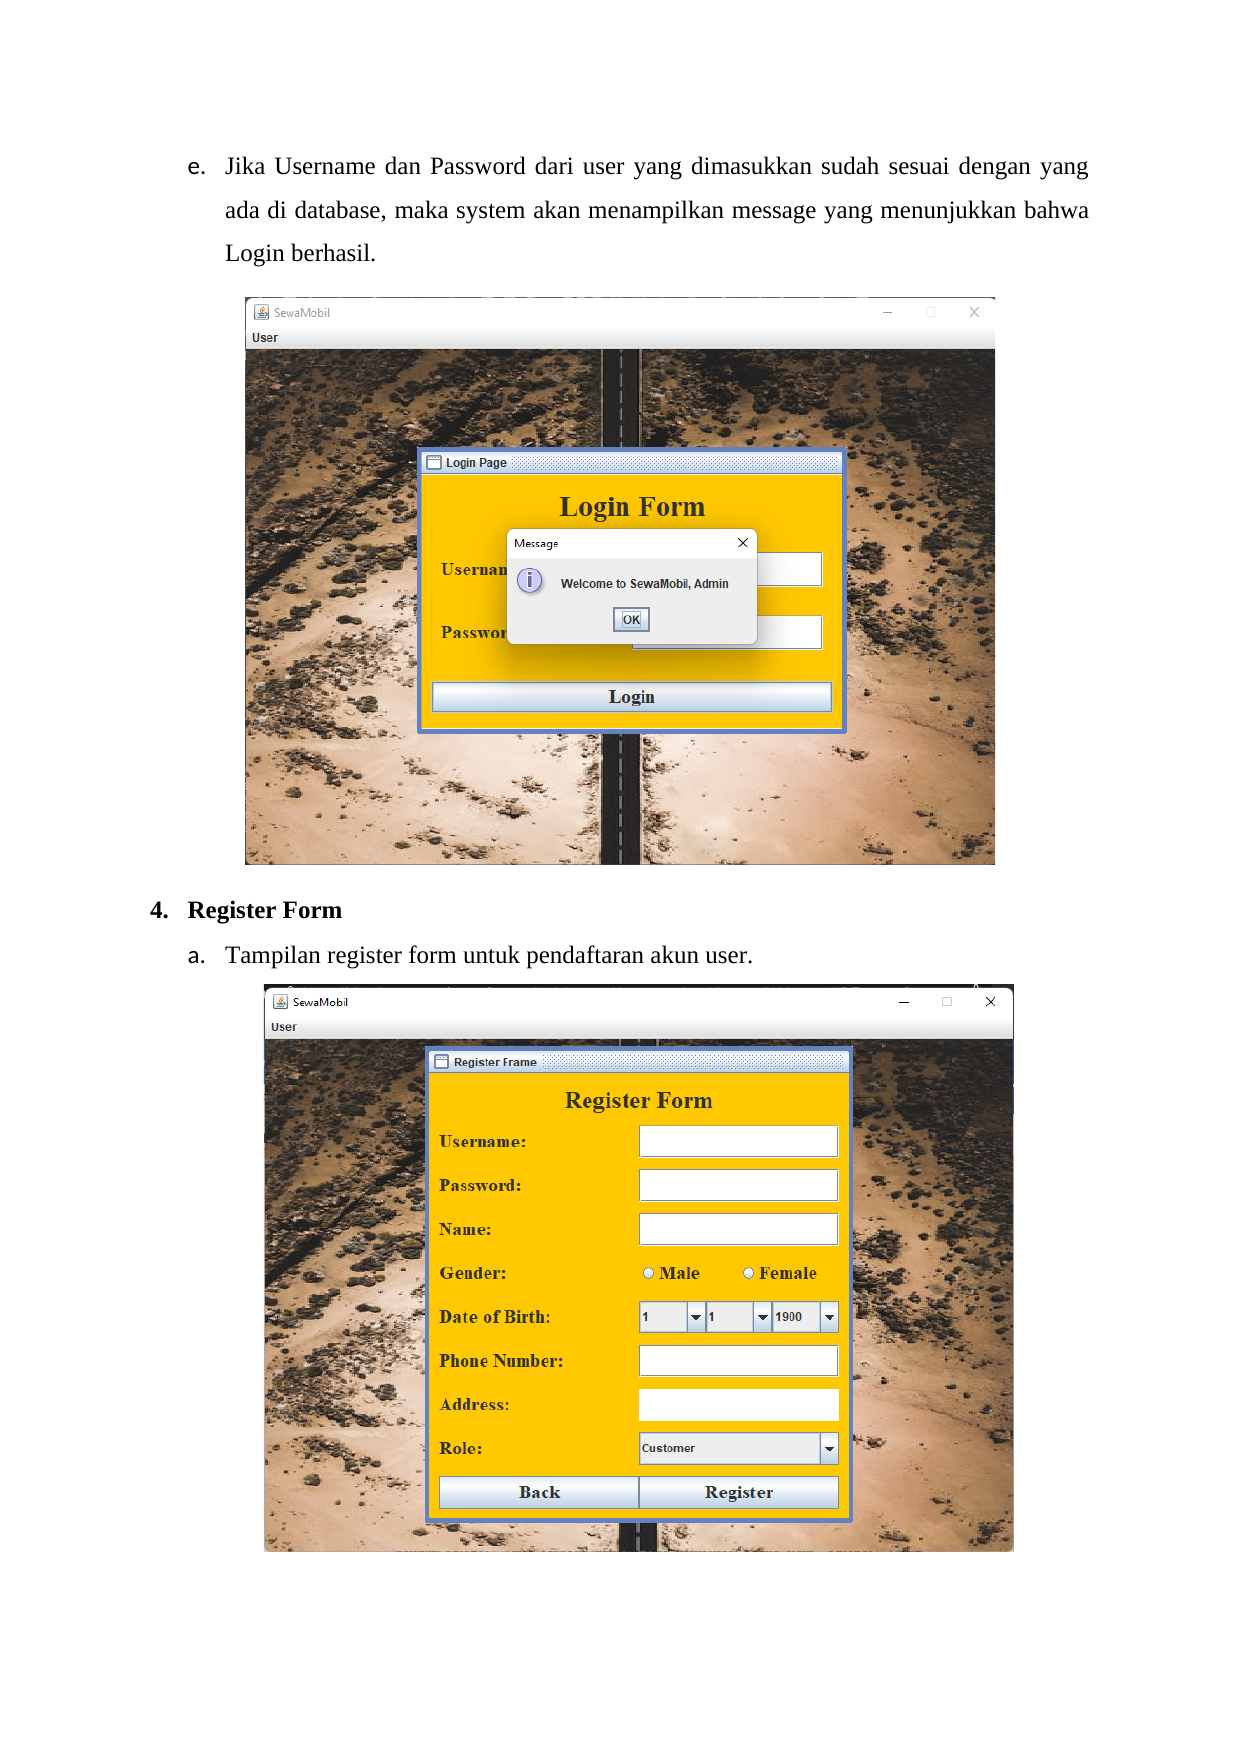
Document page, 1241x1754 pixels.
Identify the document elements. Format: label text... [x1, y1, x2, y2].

list Register Form [150, 896, 1090, 924]
list Jika Username dan Password dari user yang dimasukkan sudah sesuai dengan yang ada di database, maka system akan menampilkan message yang menunjukkan bahwa Login berhasil. [187, 150, 1090, 267]
list Tampilan register form untuk pendaftaran akun user. [187, 939, 1090, 969]
picture [263, 984, 1014, 1552]
picture [245, 297, 995, 865]
